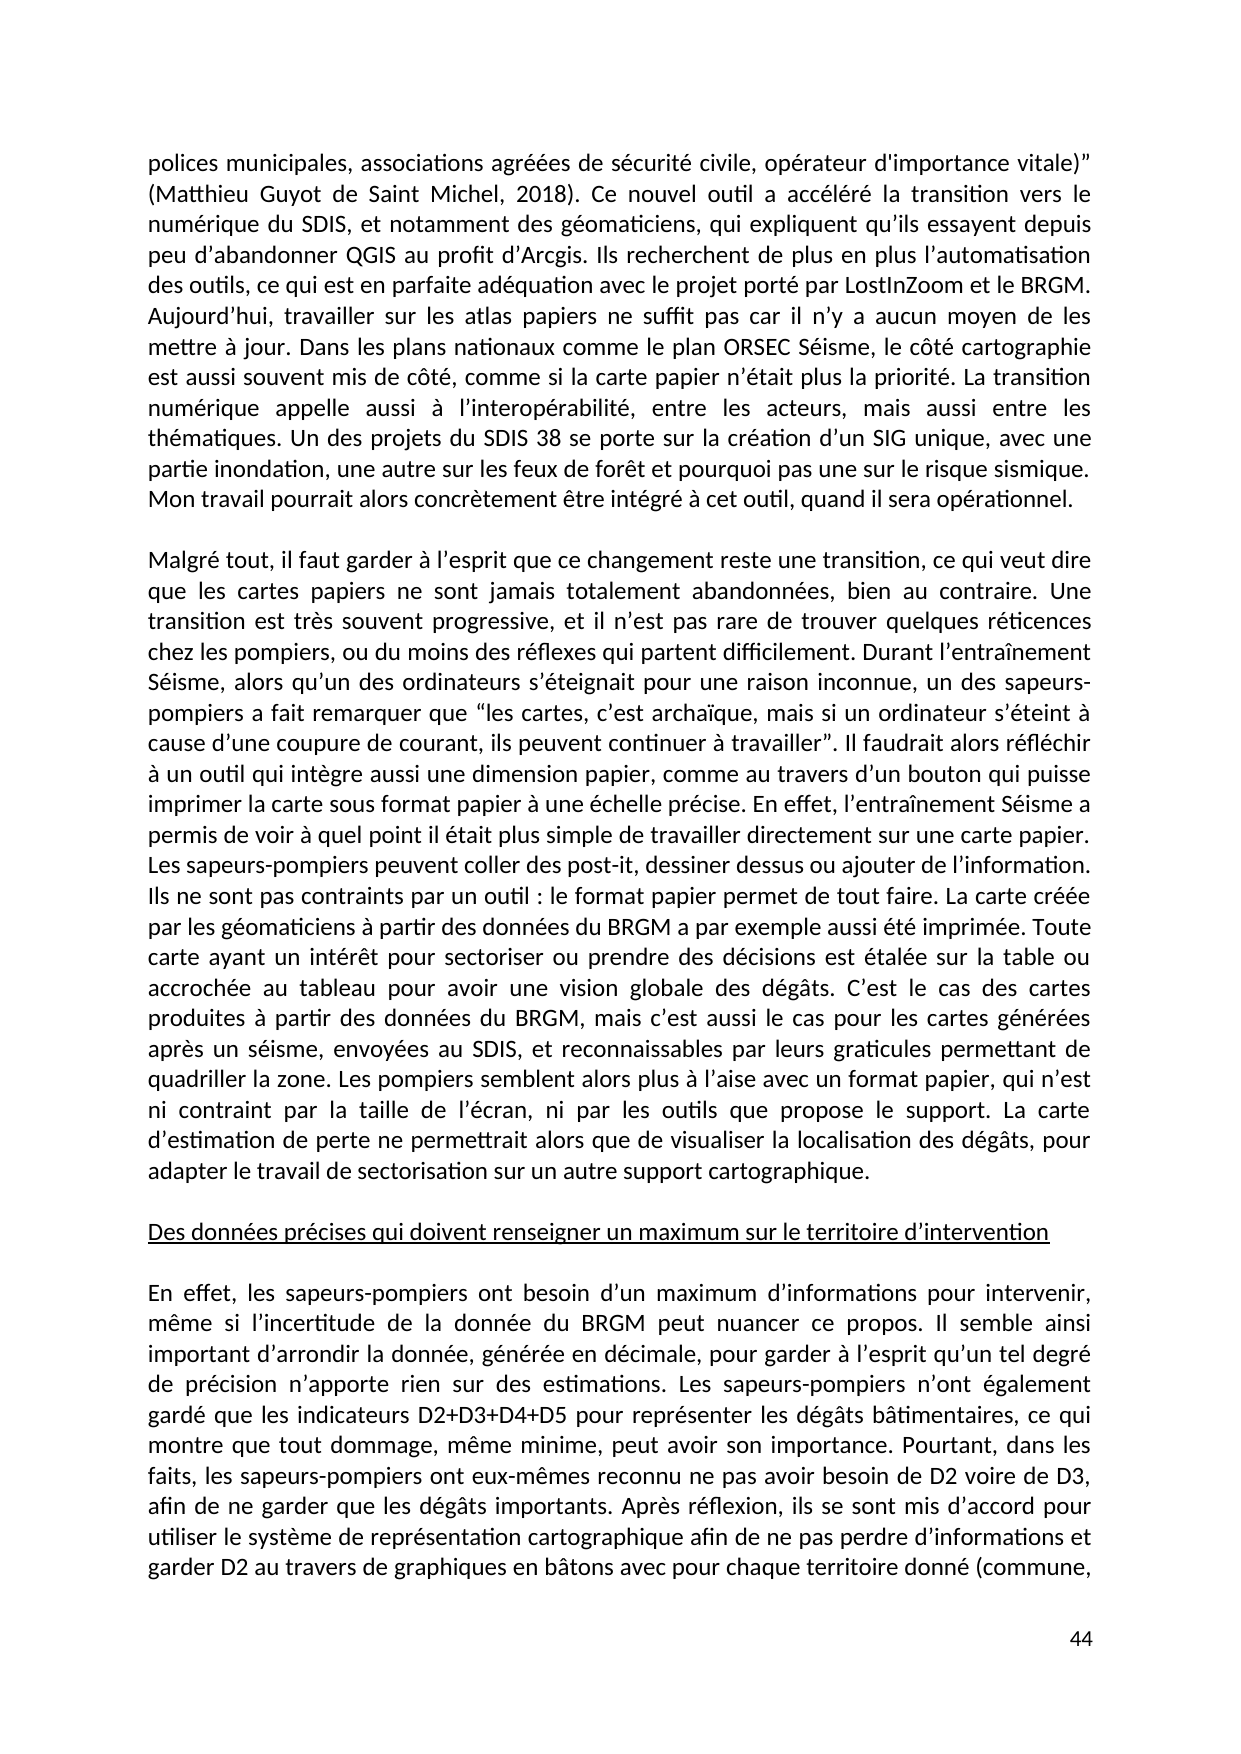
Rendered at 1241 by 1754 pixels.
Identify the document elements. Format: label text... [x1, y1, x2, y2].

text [148, 148, 1093, 514]
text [148, 1277, 1093, 1582]
text Des données précises qui doivent renseigner un maximum sur le territoire d’intervention [148, 1216, 1093, 1246]
text Malgré tout, il faut garder à l’esprit que ce changement reste une transition, ce qui veut dire que les cartes papiers ne sont jamais totalement abandonnées, bien au contraire. Une transition est très souvent progressive, et il n’est pas rare de trouver quelques réticences chez les pompiers, ou du moins des réflexes qui partent difficilement. Durant l’entraînement Séisme, alors qu’un des ordinateurs s’éteignait pour une raison inconnue, un des sapeurs-pompiers a fait remarquer que “les cartes, c’est archaïque, mais si un ordinateur s’éteint à cause d’une coupure de courant, ils peuvent continuer à travailler”. Il faudrait alors réfléchir à un outil qui intègre aussi une dimension papier, comme au travers d’un bouton qui puisse imprimer la carte sous format papier à une échelle précise. En effet, l’entraînement Séisme a permis de voir à quel point il était plus simple de travailler directement sur une carte papier. Les sapeurs-pompiers peuvent coller des post-it, dessiner dessus ou ajouter de l’information. Ils ne sont pas contraints par un outil : le format papier permet de tout faire. La carte créée par les géomaticiens à partir des données du BRGM a par exemple aussi été imprimée. Toute carte ayant un intérêt pour sectoriser ou prendre des décisions est étalée sur la table ou accrochée au tableau pour avoir une vision globale des dégâts. C’est le cas des cartes produites à partir des données du BRGM, mais c’est aussi le cas pour les cartes générées après un séisme, envoyées au SDIS, et reconnaissables par leurs graticules permettant de quadriller la zone. Les pompiers semblent alors plus à l’aise avec un format papier, qui n’est ni contraint par la taille de l’écran, ni par les outils que propose le support. La carte d’estimation de perte ne permettrait alors que de visualiser la localisation des dégâts, pour adapter le travail de sectorisation sur un autre support cartographique. [148, 544, 1093, 1185]
